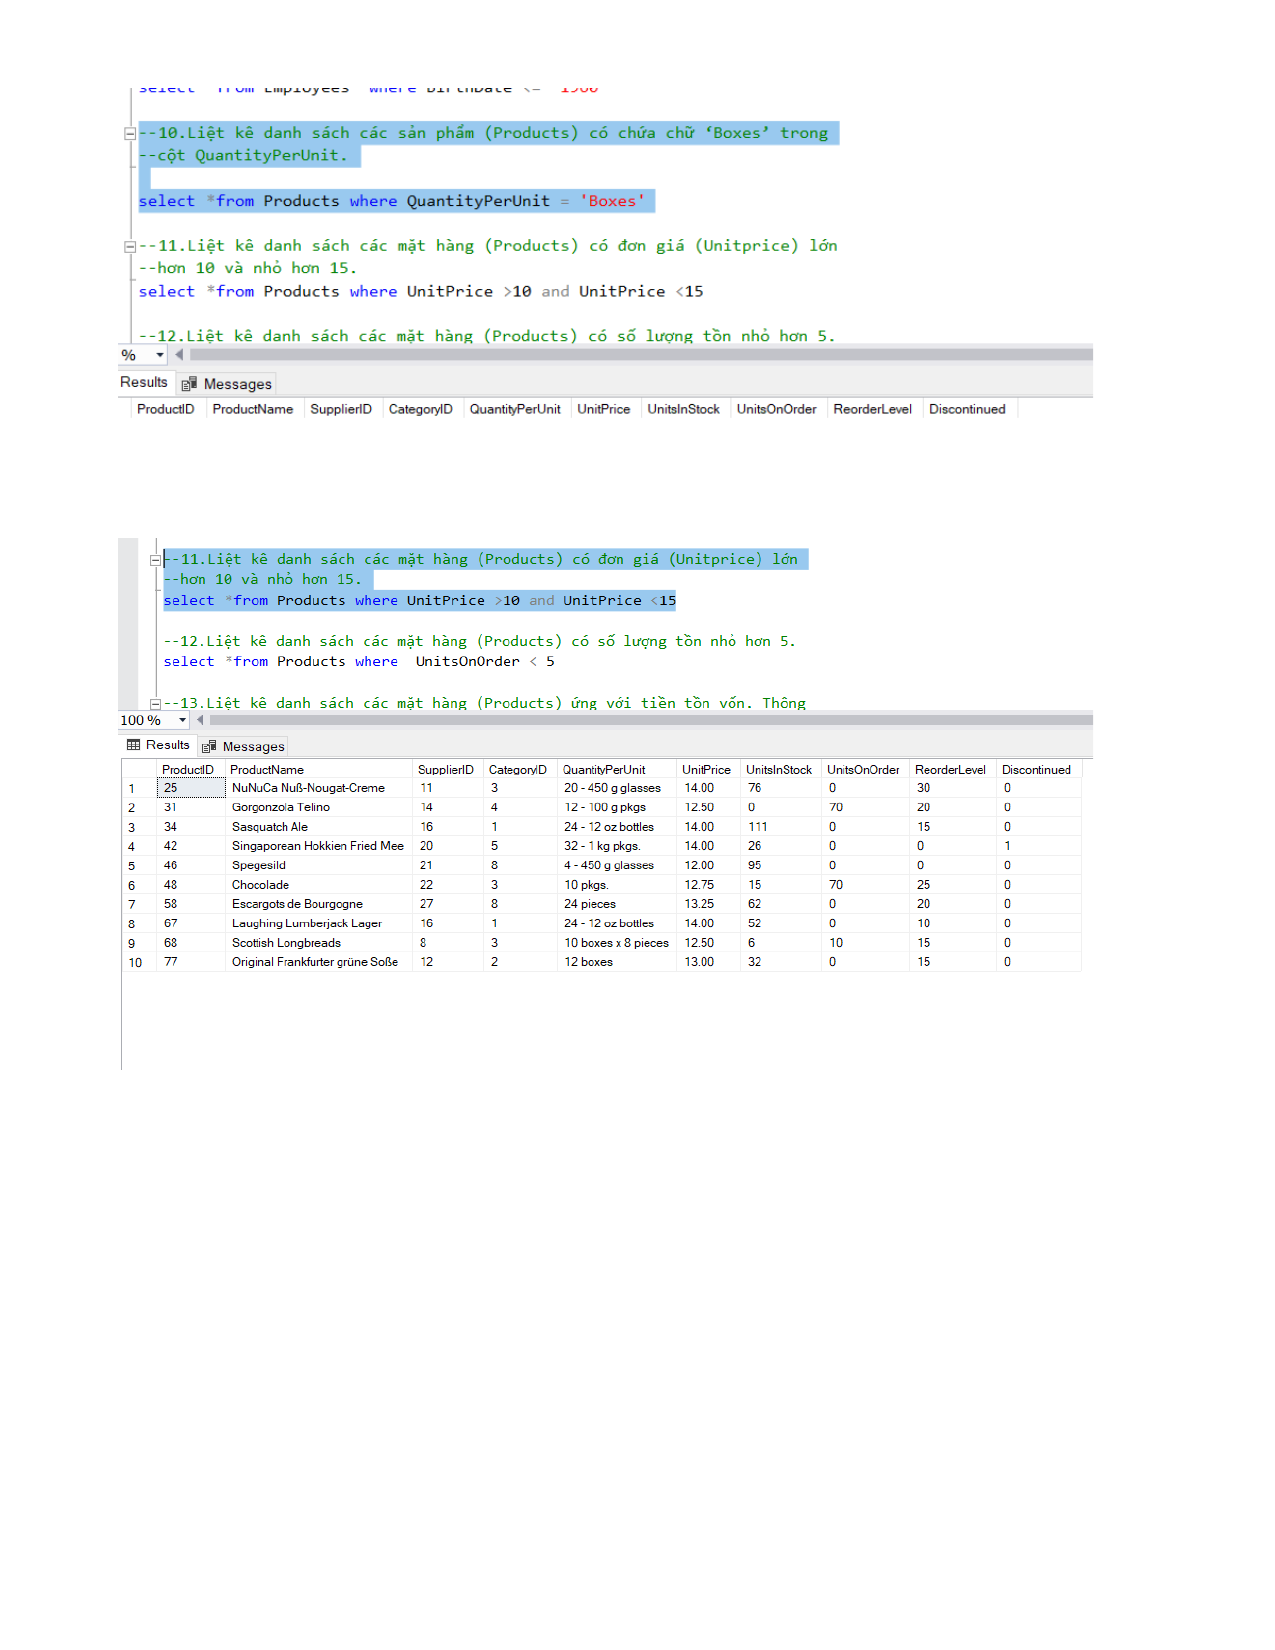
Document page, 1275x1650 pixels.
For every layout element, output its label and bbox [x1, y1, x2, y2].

picture [118, 88, 1094, 537]
picture [118, 538, 1094, 1070]
